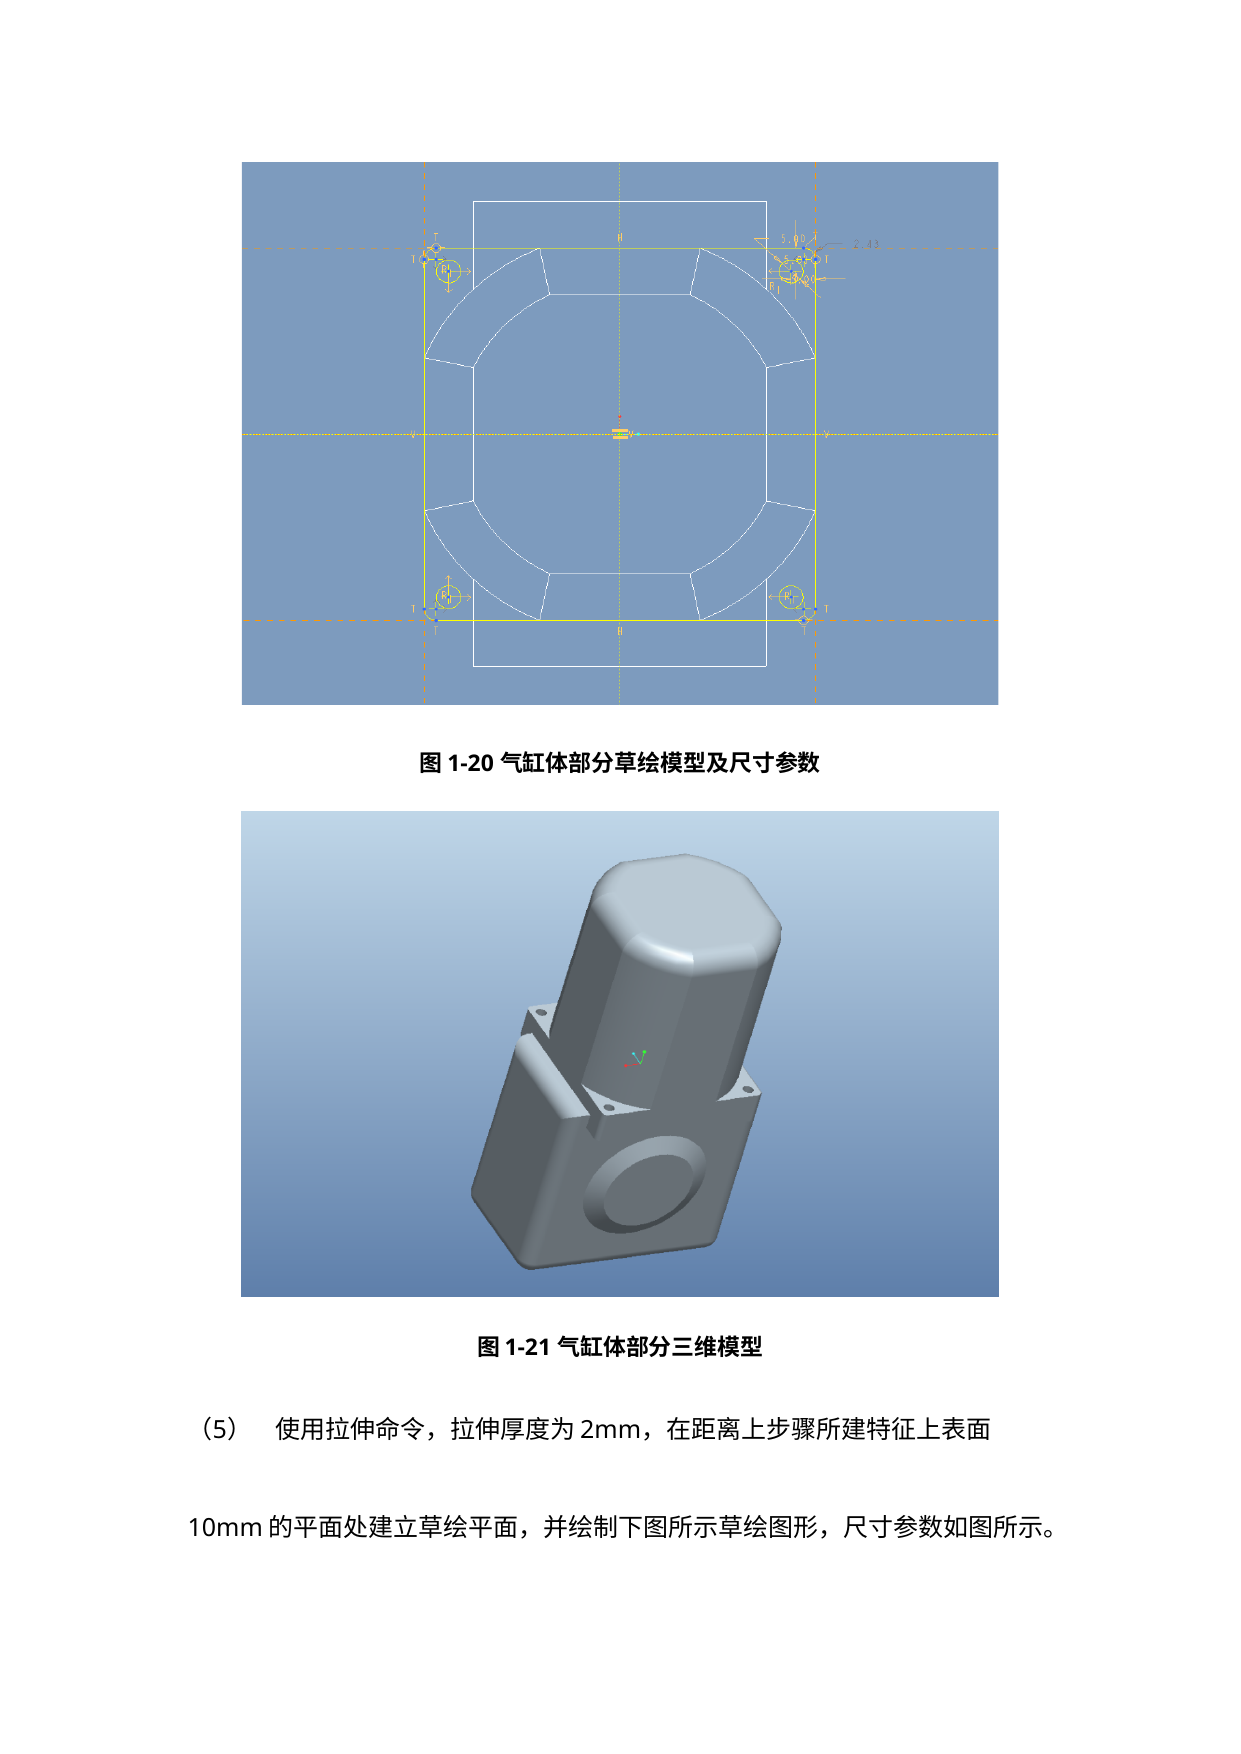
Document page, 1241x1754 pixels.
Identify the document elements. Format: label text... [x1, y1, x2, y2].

picture [241, 162, 999, 705]
picture [241, 811, 999, 1297]
text 图1-20 气缸体部分草绘模型及尺寸参数 [187, 729, 1053, 794]
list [187, 1395, 1053, 1558]
text 图1-21 气缸体部分三维模型 [187, 1313, 1053, 1378]
